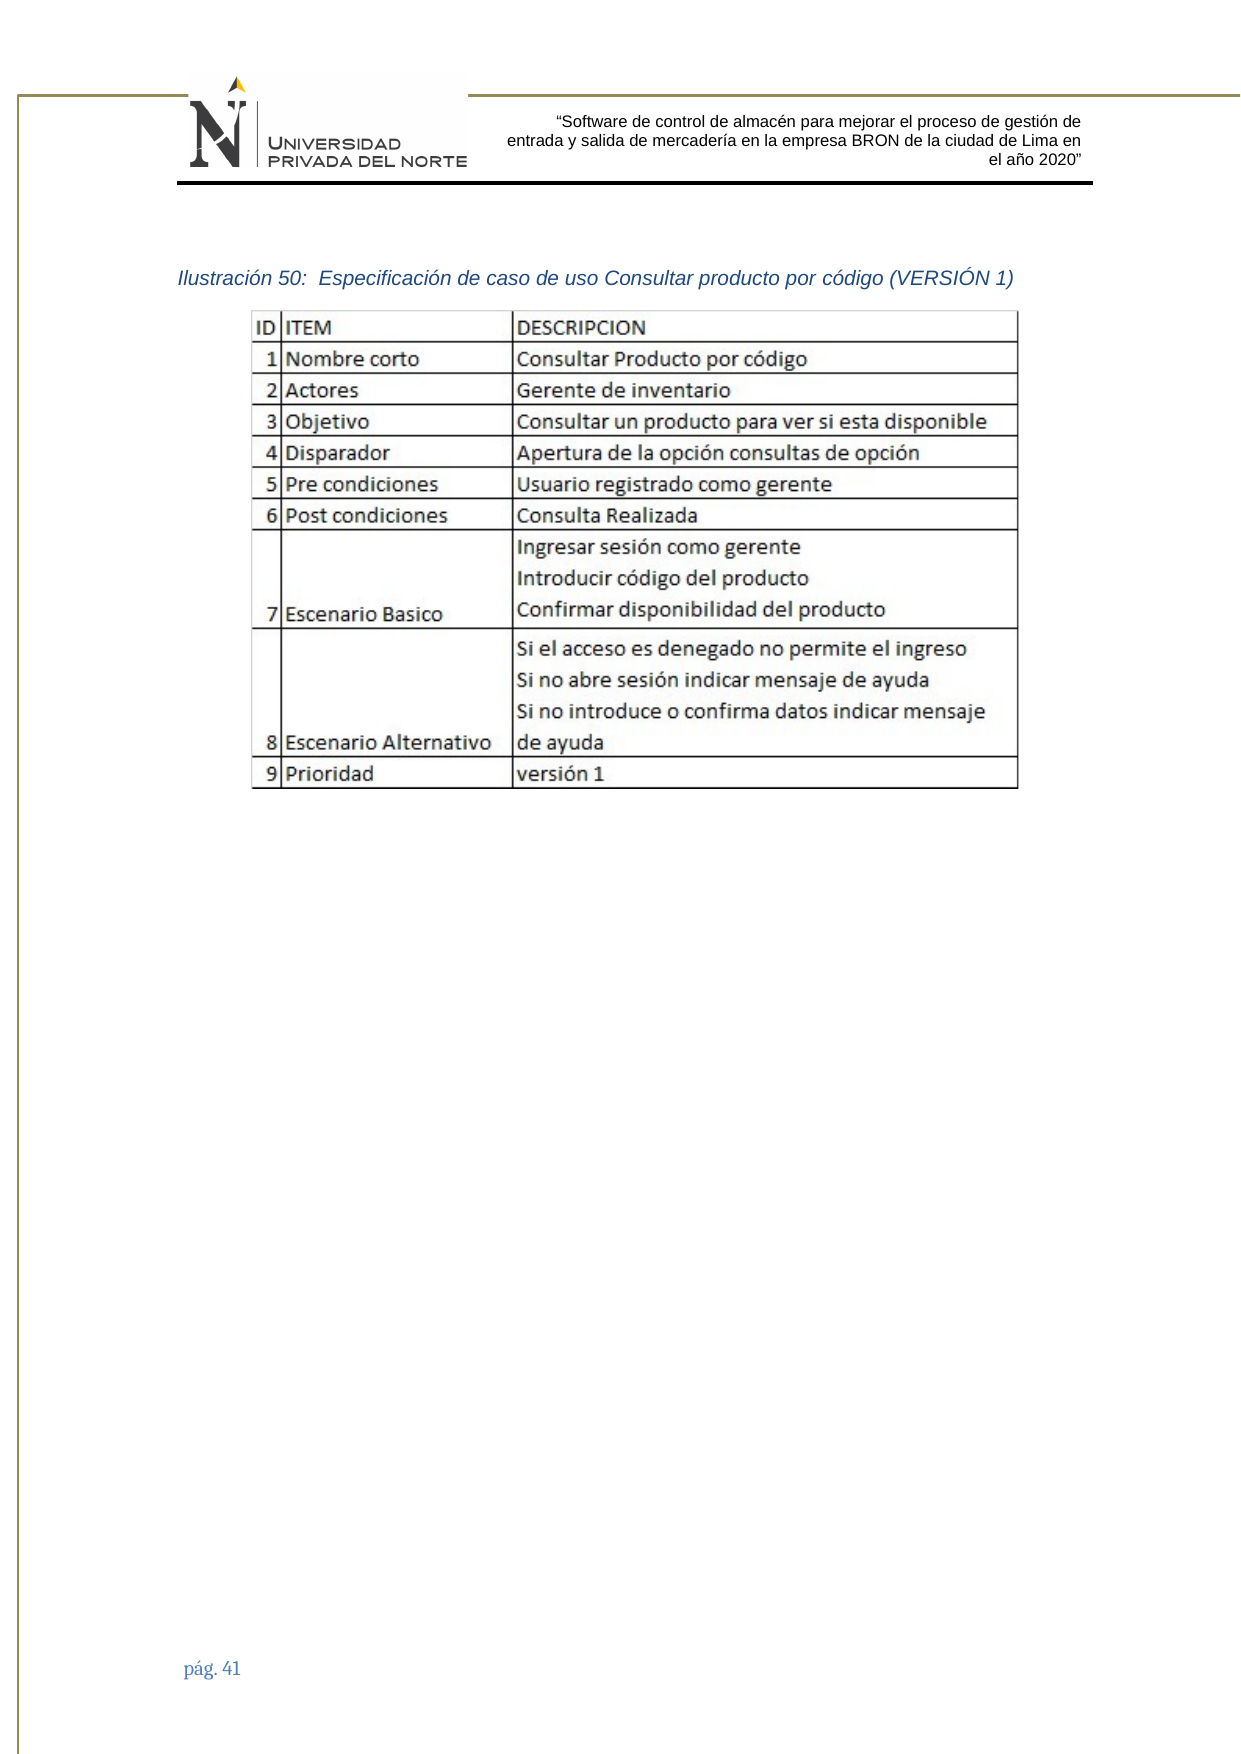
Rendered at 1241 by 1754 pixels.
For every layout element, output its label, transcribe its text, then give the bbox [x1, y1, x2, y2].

picture [188, 73, 469, 169]
picture [251, 310, 1019, 789]
text Ilustración 50: Especificación de caso de uso Consultar producto por código (VERSIÓN 1) [177, 266, 1092, 290]
